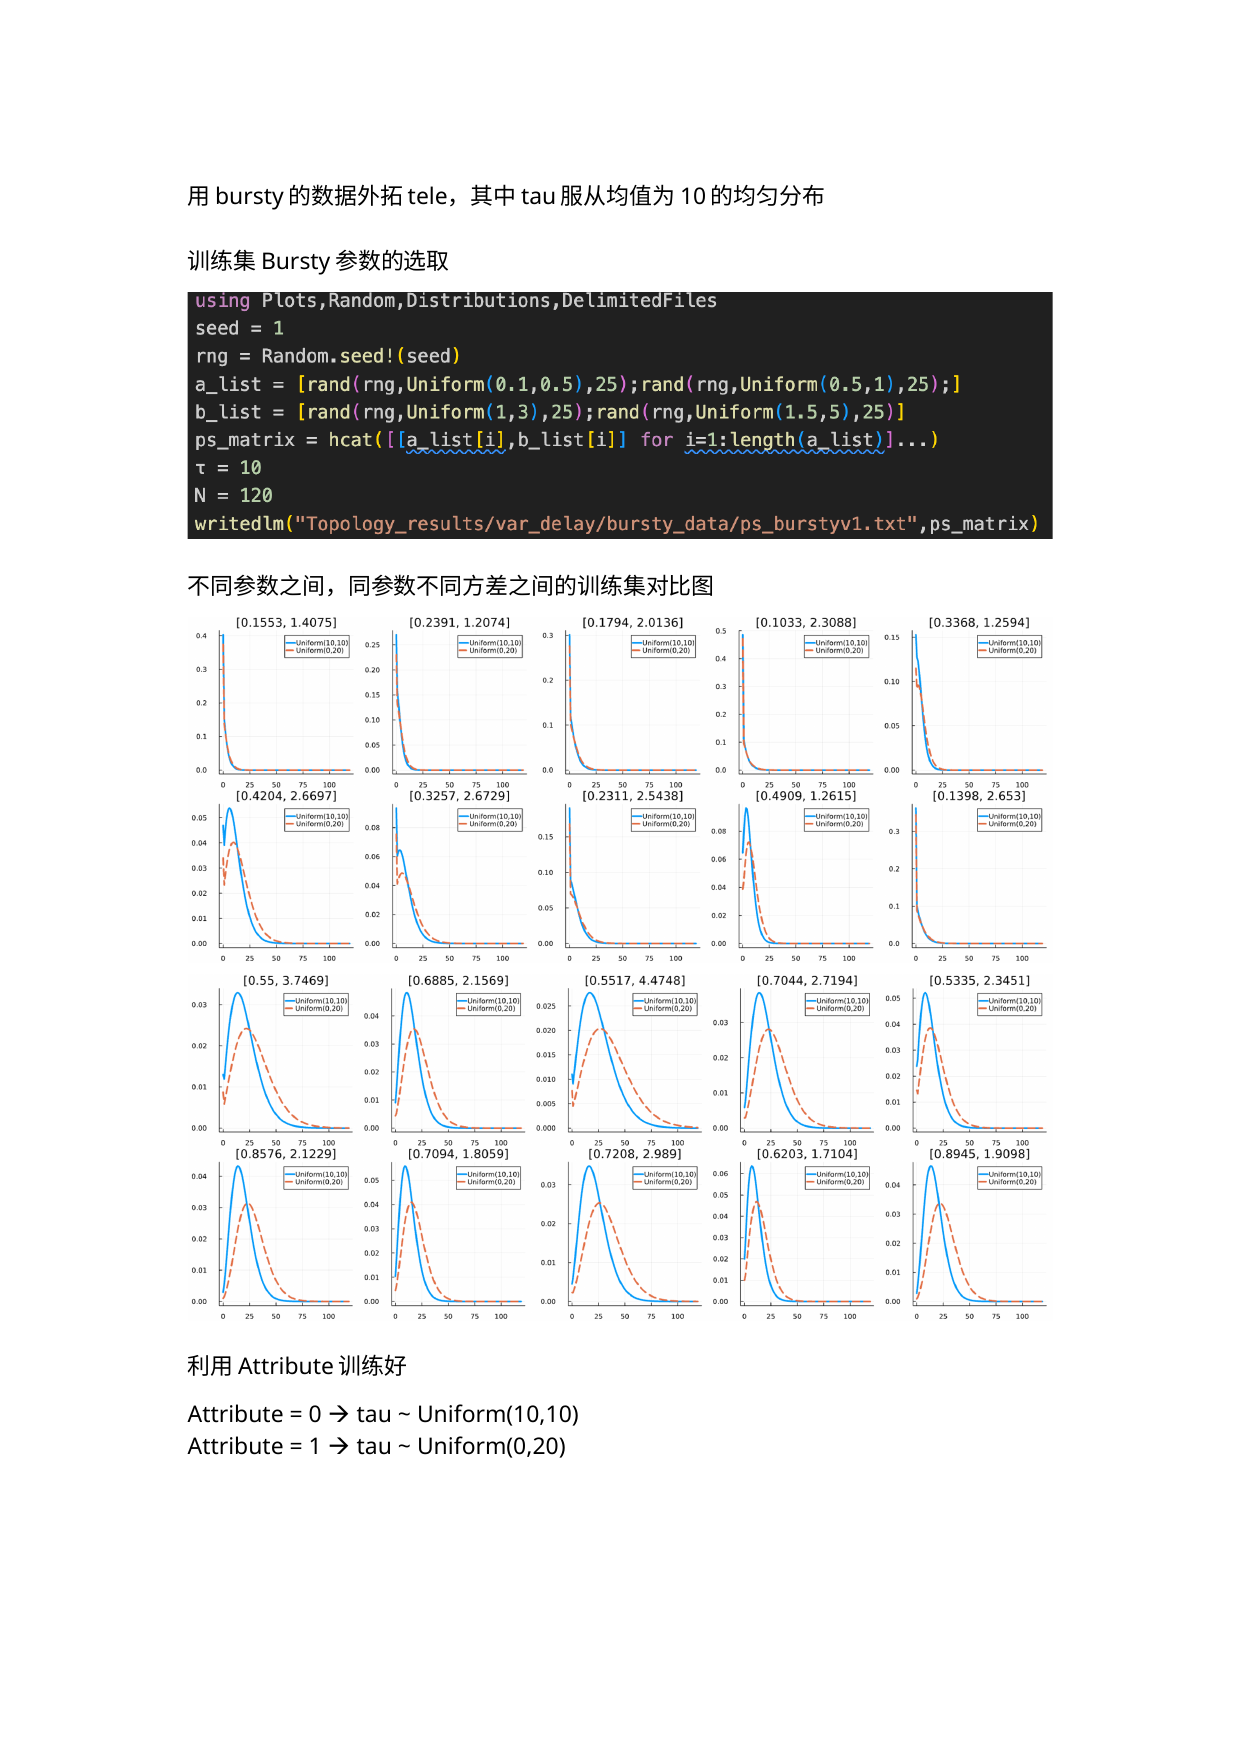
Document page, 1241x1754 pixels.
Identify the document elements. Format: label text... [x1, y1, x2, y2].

text 用bursty的数据外拓tele，其中tau服从均值为10的均匀分布 [187, 162, 1053, 227]
text 不同参数之间，同参数不同方差之间的训练集对比图 [187, 552, 1053, 617]
text 训练集Bursty参数的选取 [187, 227, 1053, 292]
picture [187, 292, 1053, 539]
text Attribute = 1 tau ~ Uniform(0,20) [187, 1429, 1053, 1462]
picture [187, 617, 1053, 963]
picture [187, 974, 1053, 1321]
text 利用Attribute训练好 [187, 1332, 1053, 1397]
text Attribute = 0 tau ~ Uniform(10,10) [187, 1397, 1053, 1429]
